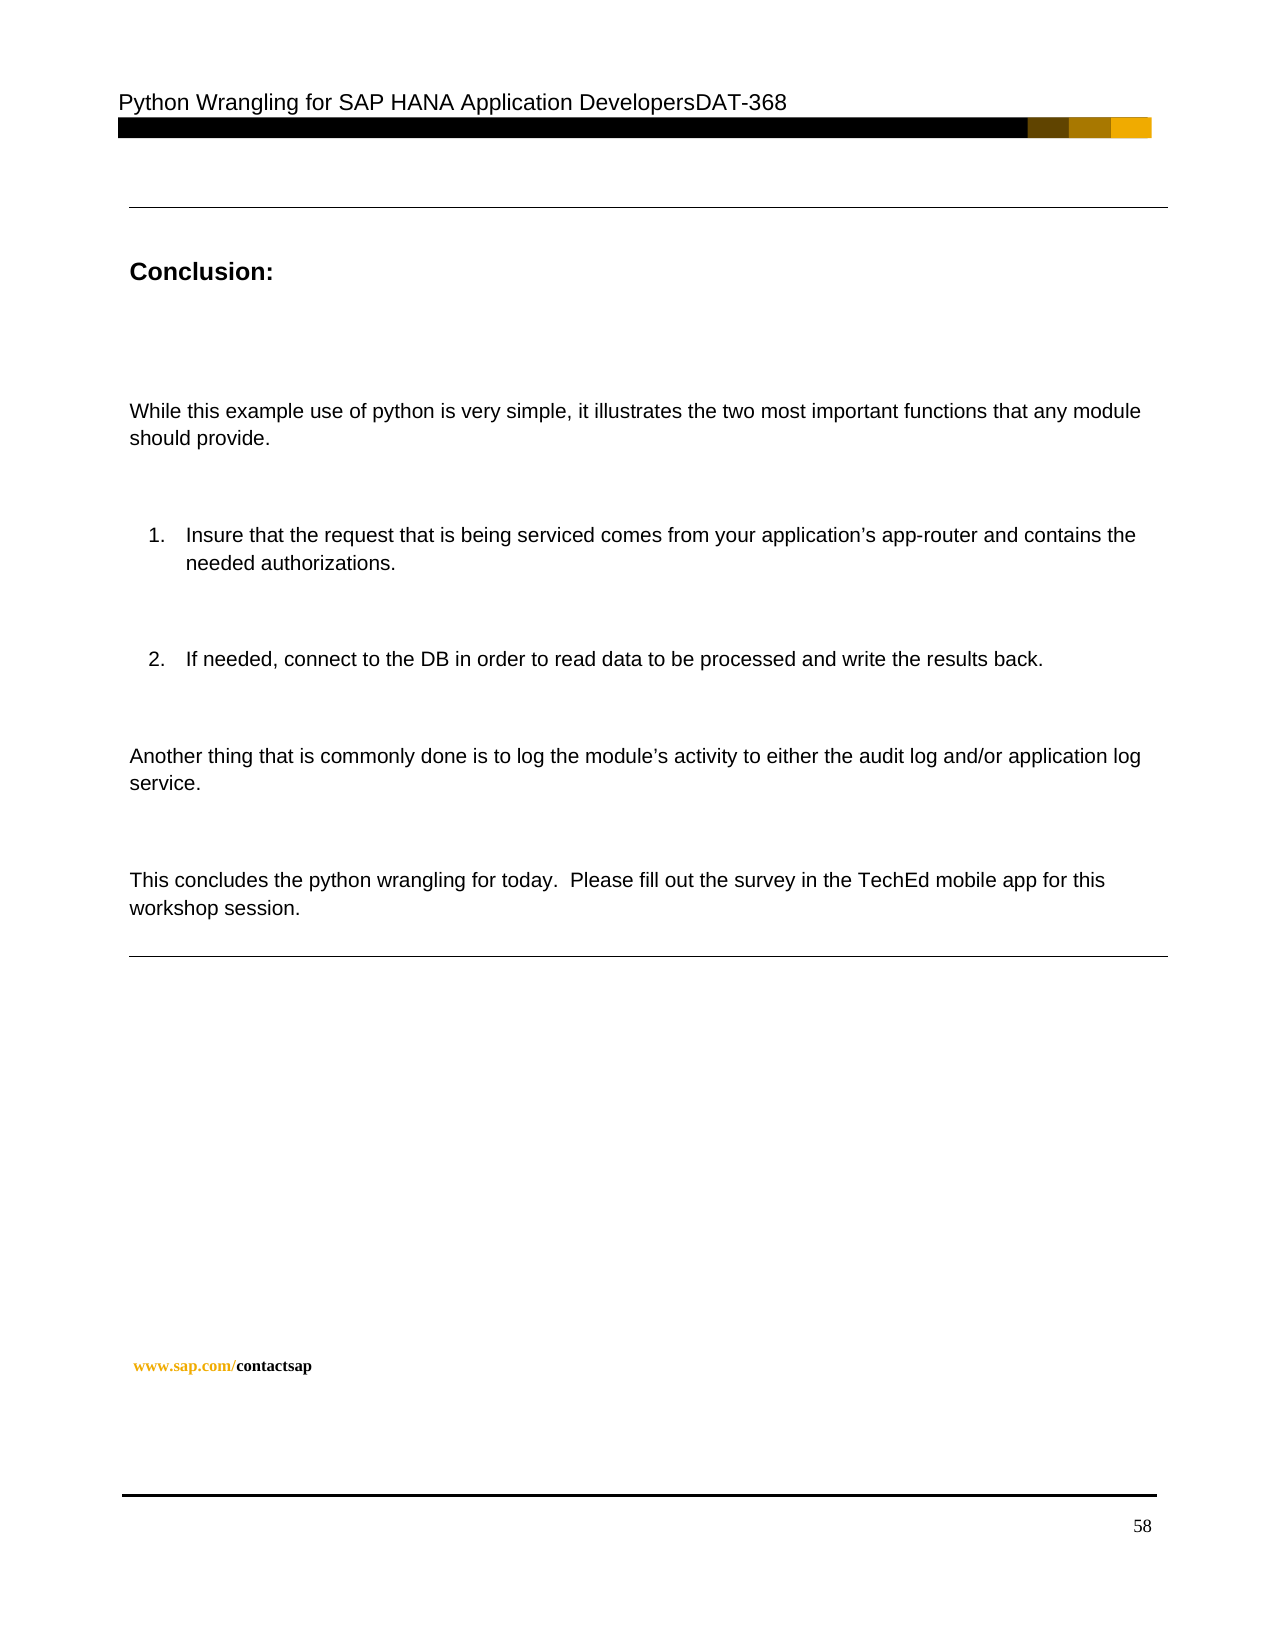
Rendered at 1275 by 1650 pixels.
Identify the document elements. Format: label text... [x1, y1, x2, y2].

table_cell Conclusion: While this example use of python is very simple, it illustrates the two most important functions that any module should provide. Insure that the request that is being serviced comes from your application’s app-router and contains the needed authorizations. If needed, connect to the DB in order to read data to be processed and write the results back. Another thing that is commonly done is to log the module’s activity to either the audit log and/or application log service. This concludes the python wrangling for today. Please fill out the survey in the TechEd mobile app for this workshop session. [129, 208, 1168, 956]
